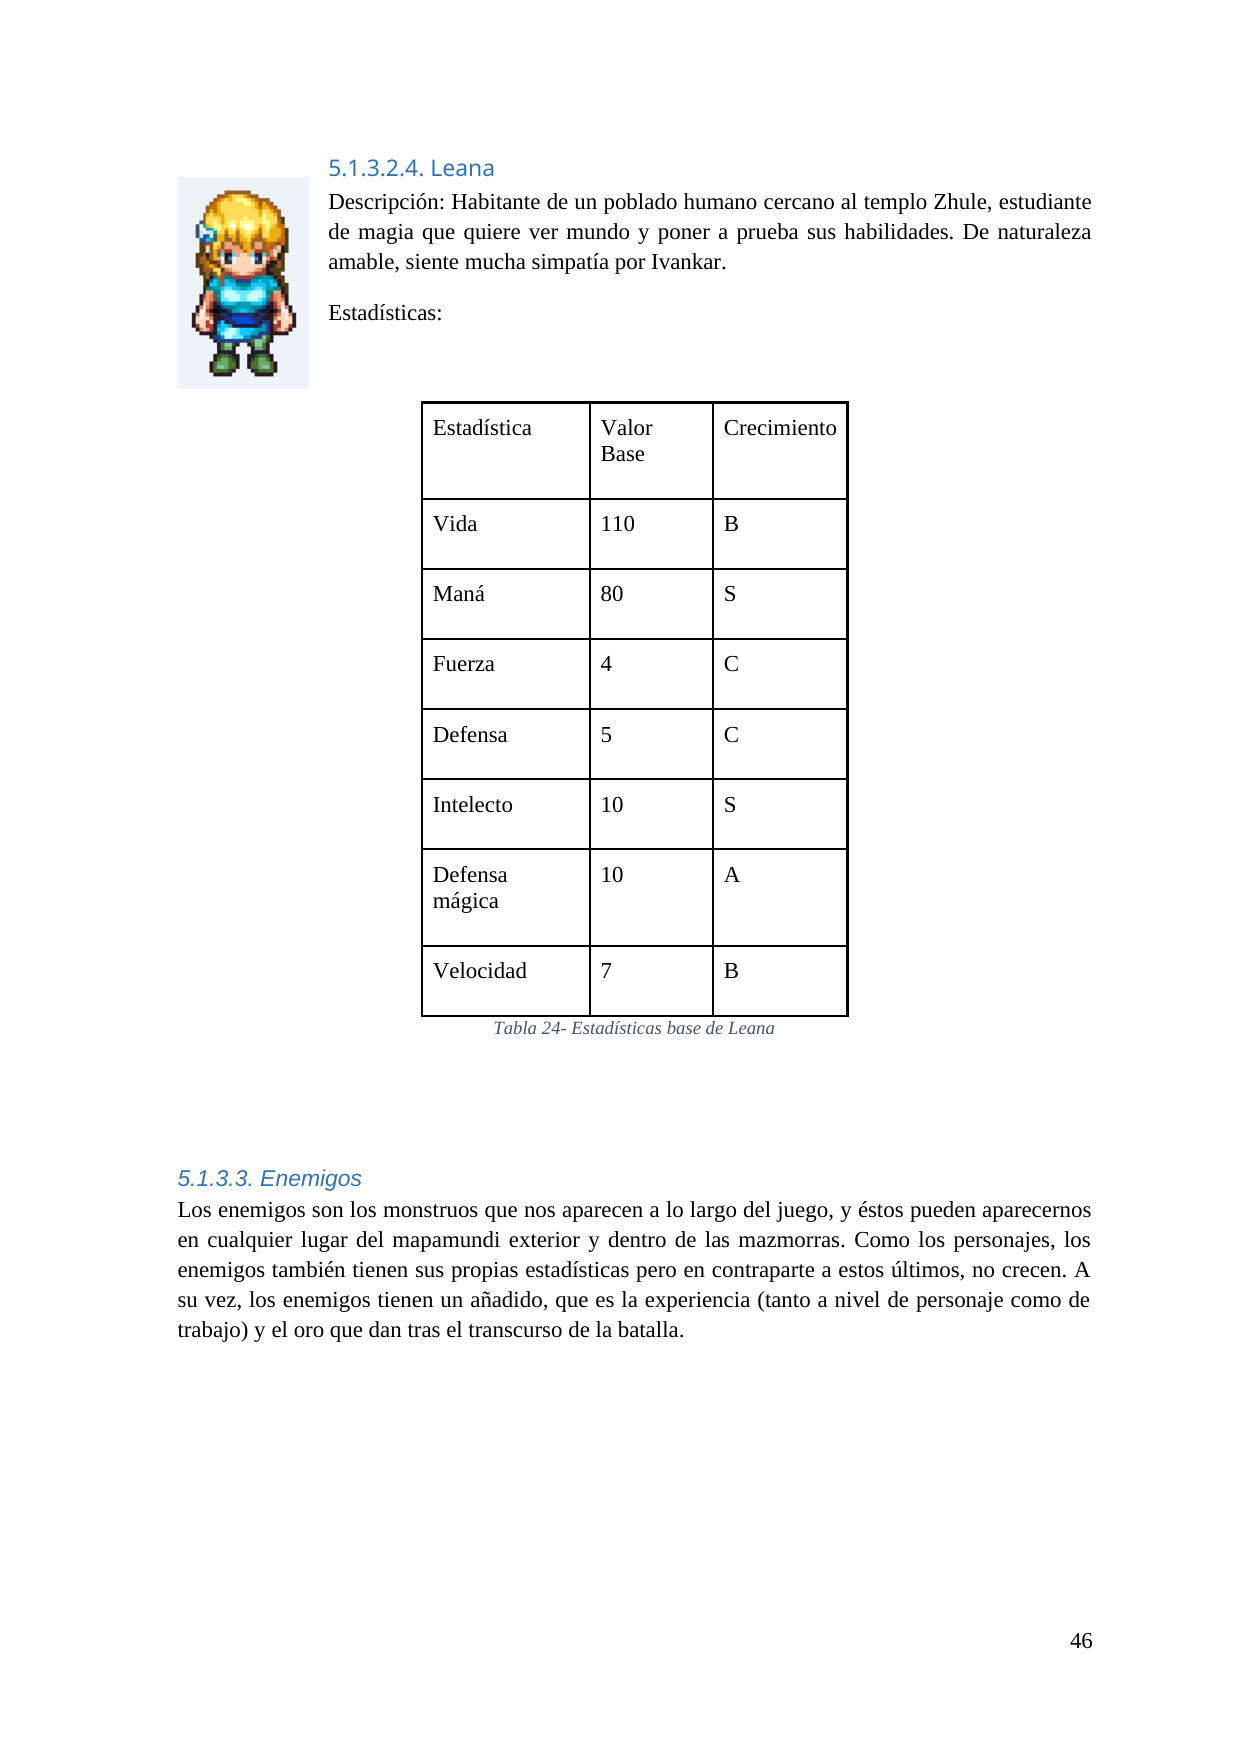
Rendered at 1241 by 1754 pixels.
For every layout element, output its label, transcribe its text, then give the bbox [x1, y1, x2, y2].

subtitle 5.1.3.3. Enemigos [177, 1165, 1092, 1192]
table_cell S [714, 780, 846, 848]
table_cell 10 [591, 850, 712, 945]
table_cell 4 [591, 640, 712, 708]
table_cell B [714, 947, 846, 1015]
table_cell Vida [423, 500, 589, 568]
table_cell 7 [591, 947, 712, 1015]
table_cell Velocidad [423, 947, 589, 1015]
subtitle 5.1.3.2.4. Leana [177, 152, 1092, 183]
table_header Crecimiento [714, 404, 846, 498]
table_cell A [714, 850, 846, 945]
table_cell Defensa mágica [423, 850, 589, 945]
table_cell Defensa [423, 710, 589, 778]
table_cell Maná [423, 570, 589, 638]
text Tabla 24- Estadísticas base de Leana [177, 1017, 1092, 1038]
picture [177, 177, 310, 389]
table_cell 5 [591, 710, 712, 778]
text Los enemigos son los monstruos que nos aparecen a lo largo del juego, y éstos pueden aparecernos en cualquier lugar del mapamundi exterior y dentro de las mazmorras. Como los personajes, los enemigos también tienen sus propias estadísticas pero en contraparte a estos últimos, no crecen. A su vez, los enemigos tienen un añadido, que es la experiencia (tanto a nivel de personaje como de trabajo) y el oro que dan tras el transcurso de la batalla. [177, 1196, 1092, 1343]
text Descripción: Habitante de un poblado humano cercano al templo Zhule, estudiante de magia que quiere ver mundo y poner a prueba sus habilidades. De naturaleza amable, siente mucha simpatía por Ivankar. [310, 188, 1092, 274]
table_cell Fuerza [423, 640, 589, 708]
table_cell Intelecto [423, 780, 589, 848]
table_cell 110 [591, 500, 712, 568]
table_header Valor Base [591, 404, 712, 498]
table_cell C [714, 640, 846, 708]
text Estadísticas: [310, 299, 1092, 326]
table_cell B [714, 500, 846, 568]
table_cell S [714, 570, 846, 638]
table_cell 10 [591, 780, 712, 848]
table_header Estadística [423, 404, 589, 498]
table_cell 80 [591, 570, 712, 638]
table_cell C [714, 710, 846, 778]
